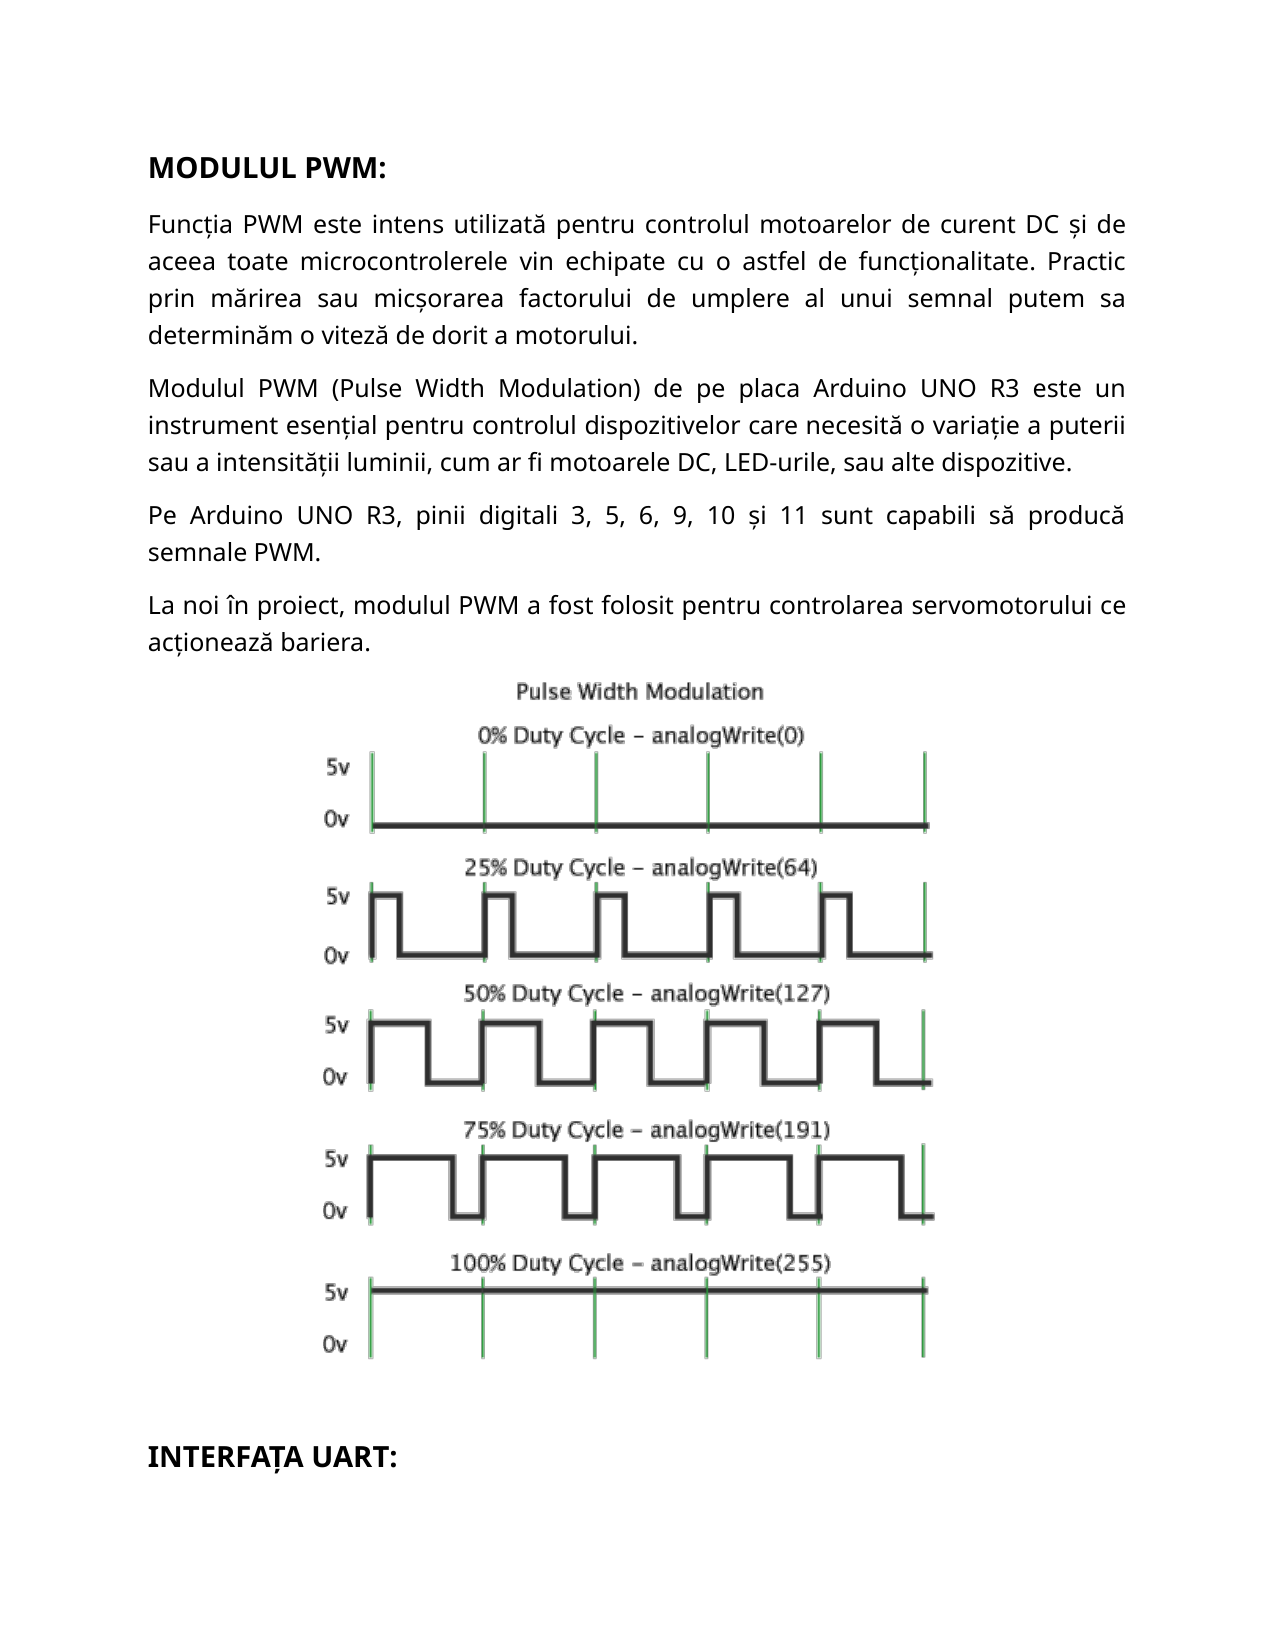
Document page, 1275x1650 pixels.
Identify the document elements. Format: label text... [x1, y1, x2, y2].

text MODULUL PWM: [148, 148, 1127, 187]
text Funcția PWM este intens utilizată pentru controlul motoarelor de curent DC și de aceea toate microcontrolerele vin echipate cu o astfel de funcționalitate. Practic prin mărirea sau micșorarea factorului de umplere al unui semnal putem sa determinăm o viteză de dorit a motorului. [148, 207, 1127, 351]
text La noi în proiect, modulul PWM a fost folosit pentru controlarea servomotorului ce acționează bariera. [148, 588, 1127, 659]
text INTERFAȚA UART: [148, 1437, 1127, 1476]
text Modulul PWM (Pulse Width Modulation) de pe placa Arduino UNO R3 este un instrument esențial pentru controlul dispozitivelor care necesită o variație a puterii sau a intensității luminii, cum ar fi motoarele DC, LED-urile, sau alte dispozitive. [148, 371, 1127, 478]
text Pe Arduino UNO R3, pinii digitali 3, 5, 6, 9, 10 și 11 sunt capabili să producă semnale PWM. [148, 498, 1127, 569]
picture [323, 678, 952, 1367]
